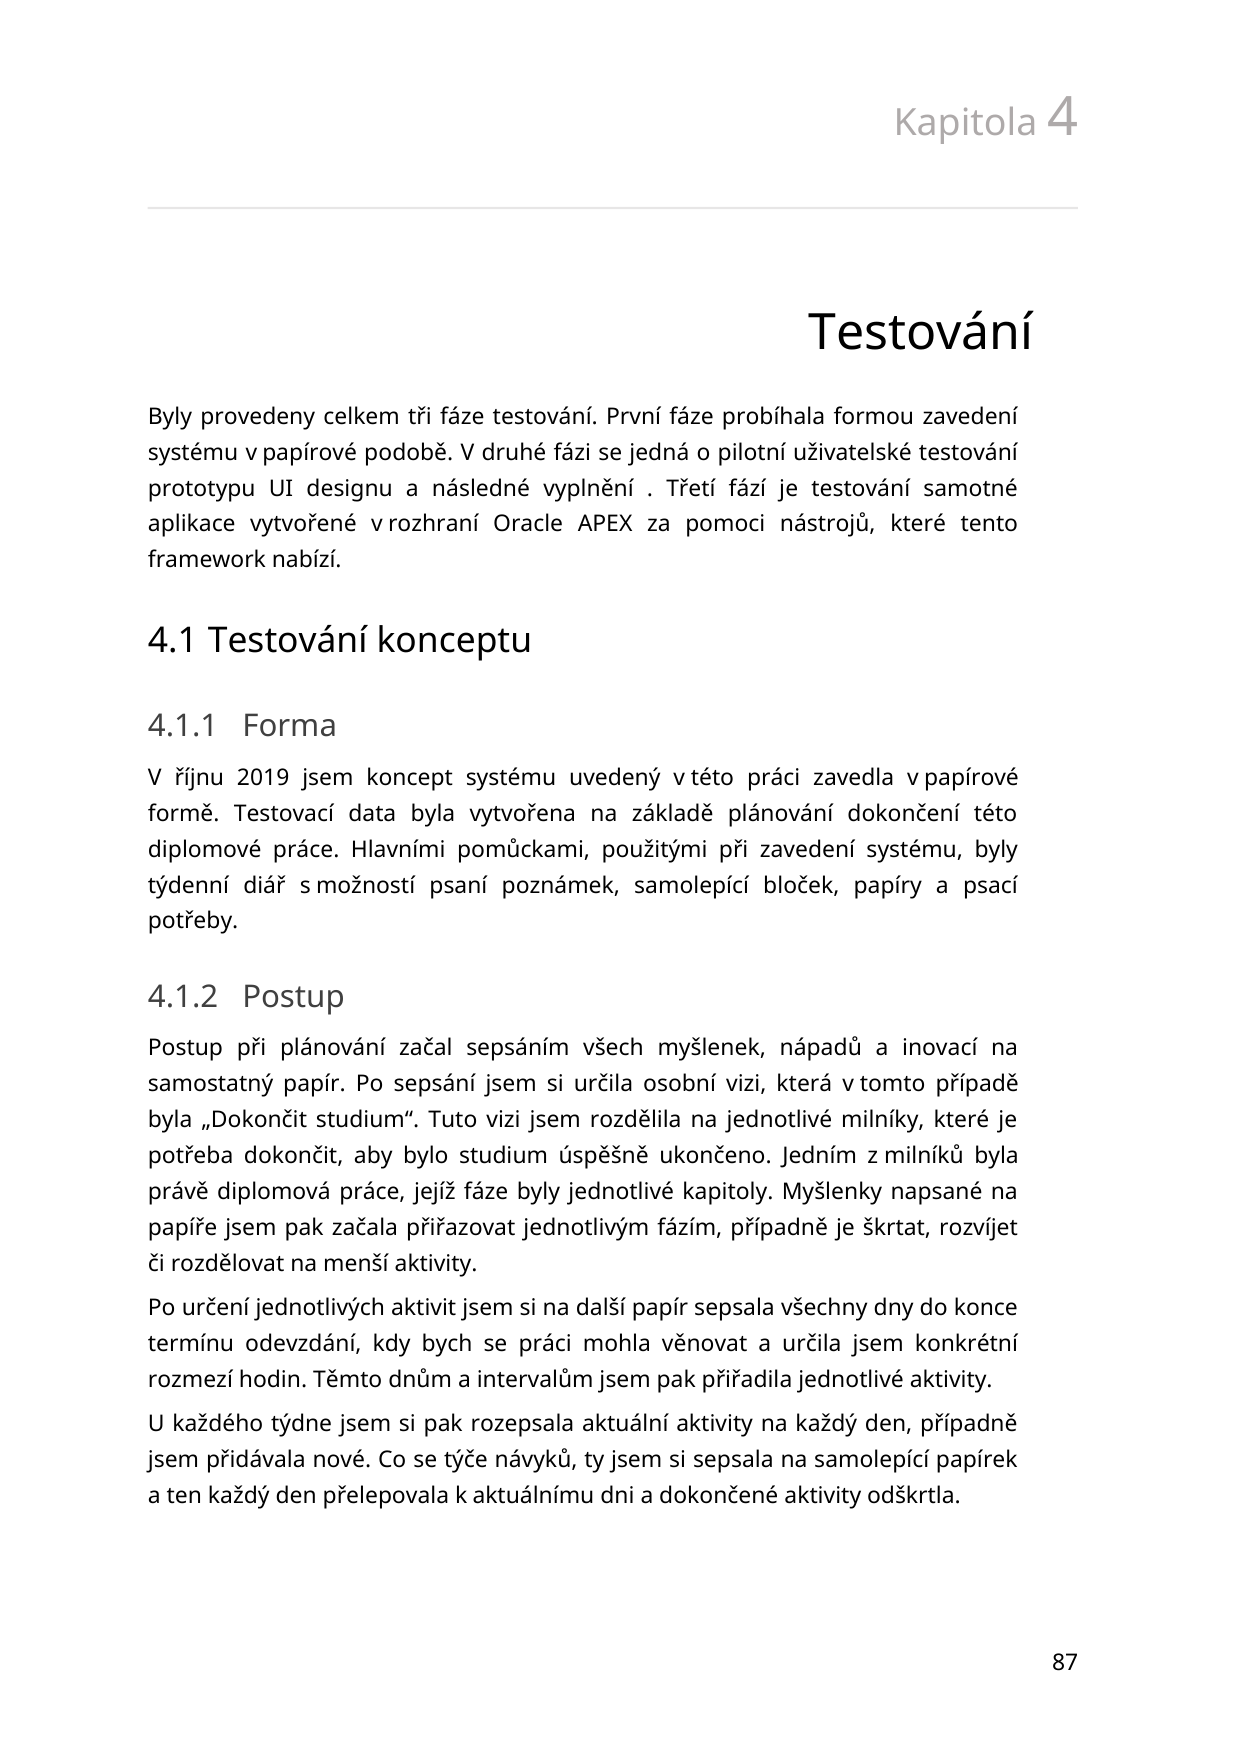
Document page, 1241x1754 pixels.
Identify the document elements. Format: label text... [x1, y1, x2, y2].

text U každého týdne jsem si pak rozepsala aktuální aktivity na každý den, případně jsem přidávala nové. Co se týče návyků, ty jsem si sepsala na samolepící papírek a ten každý den přelepovala k aktuálnímu dni a dokončené aktivity odškrtla. [148, 1407, 1019, 1510]
subtitle Forma [148, 703, 1078, 746]
subtitle Postup [148, 974, 1078, 1016]
subtitle Testování konceptu [148, 615, 1019, 663]
text Byly provedeny celkem tři fáze testování. První fáze probíhala formou zavedení systému v papírové podobě. V druhé fázi se jedná o pilotní uživatelské testování prototypu UI designu a následné vyplnění . Třetí fází je testování samotné aplikace vytvořené v rozhraní Oracle APEX za pomoci nástrojů, které tento framework nabízí. [148, 399, 1019, 574]
text Postup při plánování začal sepsáním všech myšlenek, nápadů a inovací na samostatný papír. Po sepsání jsem si určila osobní vizi, která v tomto případě byla „Dokončit studium“. Tuto vizi jsem rozdělila na jednotlivé milníky, které je potřeba dokončit, aby bylo studium úspěšně ukončeno. Jedním z milníků byla právě diplomová práce, jejíž fáze byly jednotlivé kapitoly. Myšlenky napsané na papíře jsem pak začala přiřazovat jednotlivým fázím, případně je škrtat, rozvíjet či rozdělovat na menší aktivity. [148, 1031, 1019, 1278]
text V říjnu 2019 jsem koncept systému uvedený v této práci zavedla v papírové formě. Testovací data byla vytvořena na základě plánování dokončení této diplomové práce. Hlavními pomůckami, použitými při zavedení systému, byly týdenní diář s možností psaní poznámek, samolepící bloček, papíry a psací potřeby. [148, 761, 1019, 936]
subtitle Testování [148, 296, 1033, 364]
text Po určení jednotlivých aktivit jsem si na další papír sepsala všechny dny do konce termínu odevzdání, kdy bych se práci mohla věnovat a určila jsem konkrétní rozmezí hodin. Těmto dnům a intervalům jsem pak přiřadila jednotlivé aktivity. [148, 1291, 1019, 1394]
